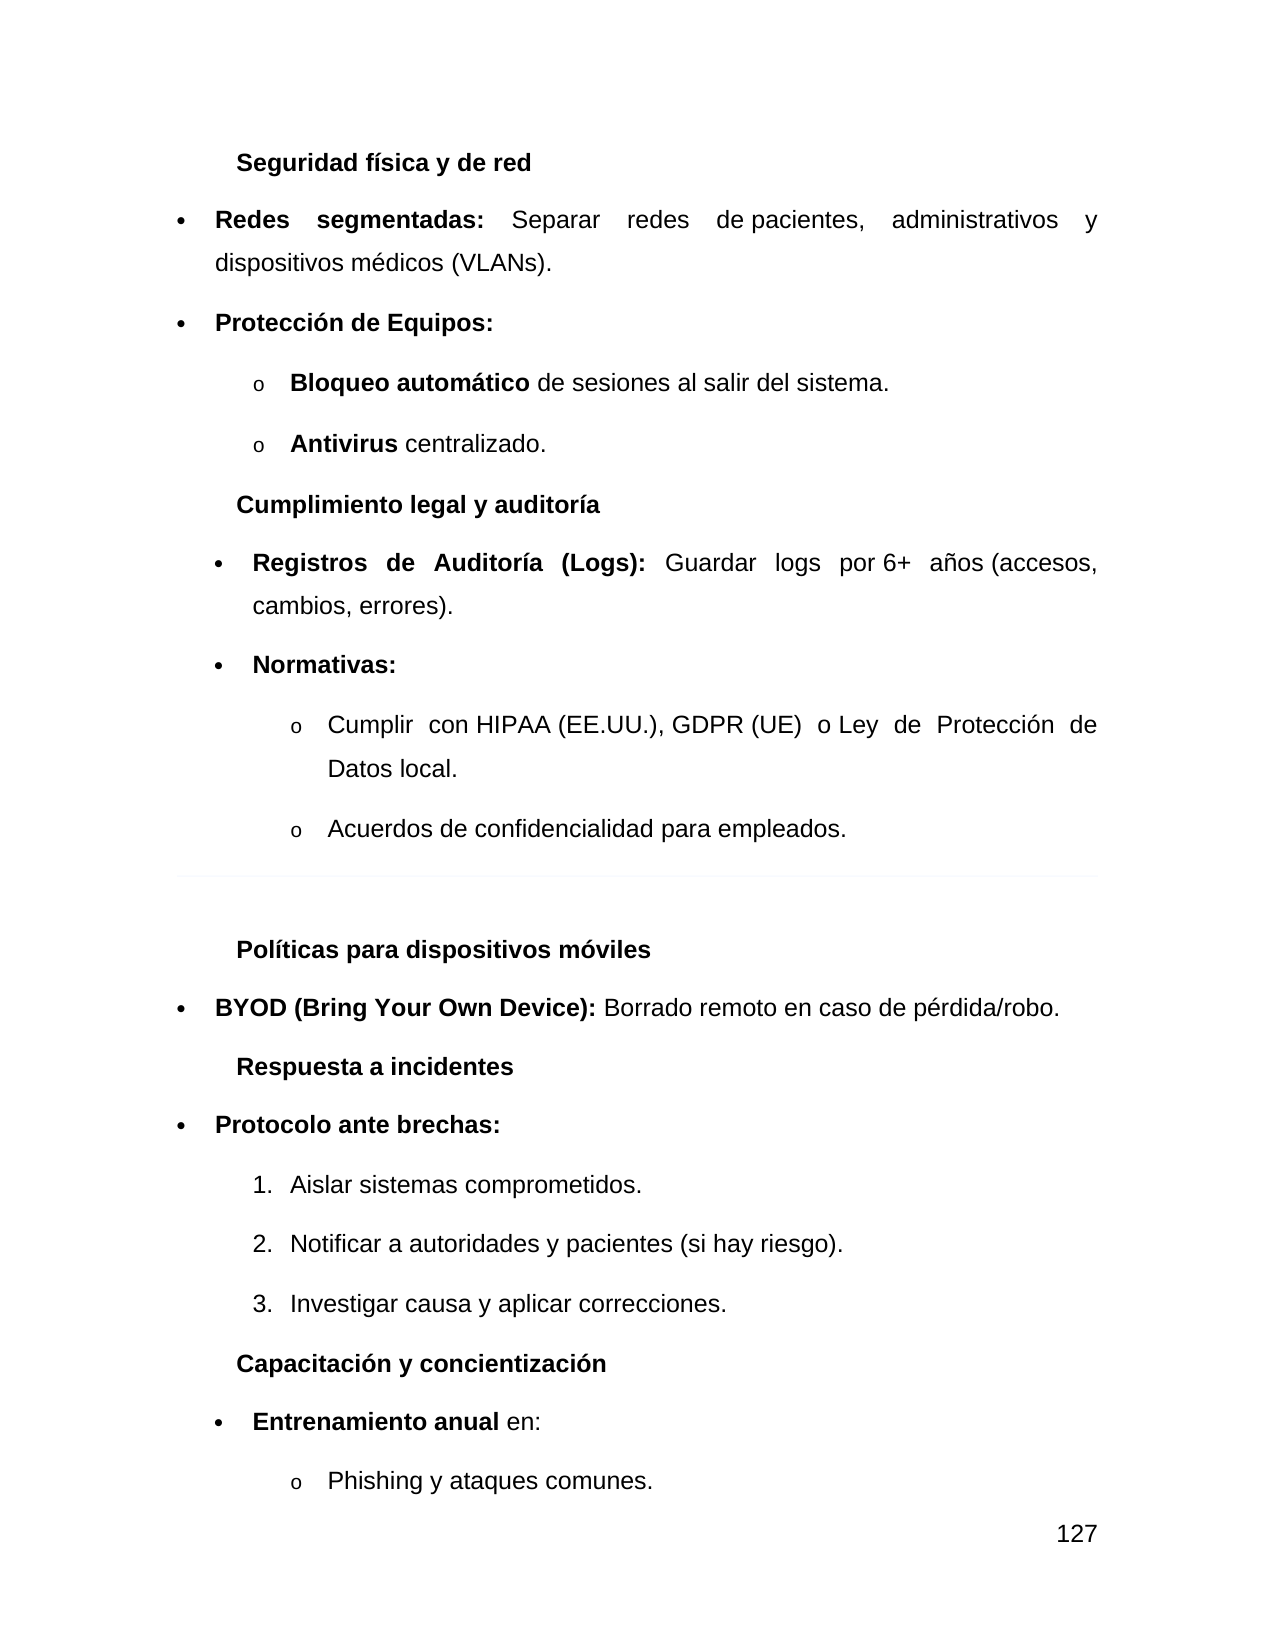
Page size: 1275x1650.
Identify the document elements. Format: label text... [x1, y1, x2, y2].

subtitle Políticas para dispositivos móviles [236, 935, 1098, 964]
list Entrenamiento anual en: [215, 1407, 1098, 1435]
subtitle Respuesta a incidentes [236, 1052, 1098, 1081]
list Redes segmentadas: Separar redes de pacientes, administrativos y dispositivos médicos (VLANs). [177, 205, 1098, 277]
list Registros de Auditoría (Logs): Guardar logs por 6+ años (accesos, cambios, errores). [215, 548, 1098, 619]
list Phishing y ataques comunes. [290, 1466, 1098, 1496]
list Antivirus centralizado. [252, 429, 1098, 459]
list Cumplir con HIPAA (EE.UU.), GDPR (UE) o Ley de Protección de Datos local. [290, 710, 1098, 783]
subtitle Cumplimiento legal y auditoría [236, 490, 1098, 519]
subtitle Seguridad física y de red [236, 148, 1098, 176]
list Investigar causa y aplicar correcciones. [252, 1289, 1098, 1318]
list BYOD (Bring Your Own Device): Borrado remoto en caso de pérdida/robo. [177, 993, 1098, 1021]
list Notificar a autoridades y pacientes (si hay riesgo). [252, 1229, 1098, 1258]
list Normativas: [215, 651, 1098, 679]
list Bloqueo automático de sesiones al salir del sistema. [252, 368, 1098, 397]
subtitle Capacitación y concientización [236, 1349, 1098, 1378]
list Aislar sistemas comprometidos. [252, 1170, 1098, 1198]
list Protección de Equipos: [177, 308, 1098, 337]
list Protocolo ante brechas: [177, 1110, 1098, 1139]
list Acuerdos de confidencialidad para empleados. [290, 814, 1098, 844]
